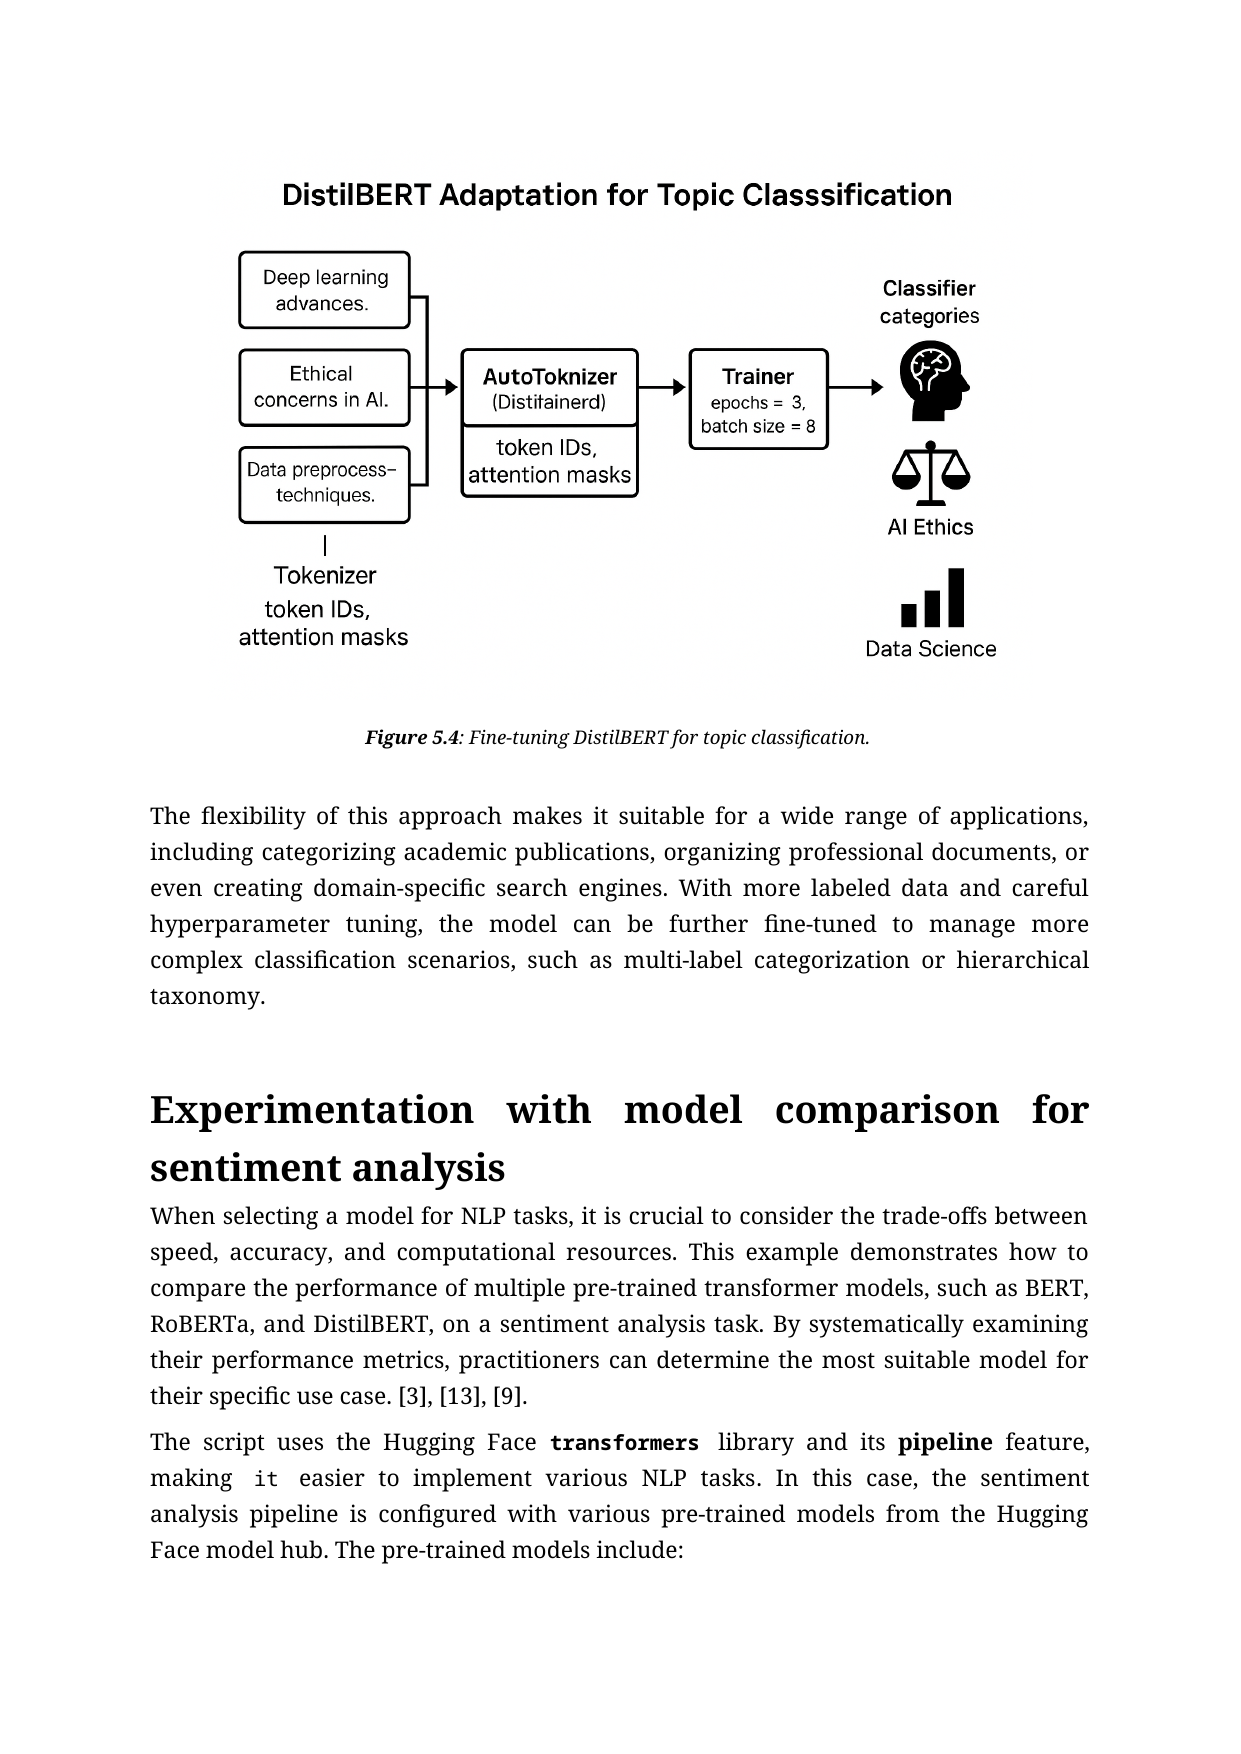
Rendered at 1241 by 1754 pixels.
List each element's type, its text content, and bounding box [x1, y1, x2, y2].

text Figure 5.4: Fine-tuning DistilBERT for topic classification. [150, 724, 1090, 750]
text The script uses the Hugging Face transformers library and its pipeline feature, making it easier to implement various NLP tasks. In this case, the sentiment analysis pipeline is configured with various pre-trained models from the Hugging Face model hub. The pre-trained models include: [150, 1426, 1090, 1565]
text When selecting a model for NLP tasks, it is crucial to consider the trade-offs between speed, accuracy, and computational resources. This example demonstrates how to compare the performance of multiple pre-trained transformer models, such as BERT, RoBERTa, and DistilBERT, on a sentiment analysis task. By systematically examining their performance metrics, practitioners can determine the most suitable model for their specific use case. [3], [13], [9]. [150, 1200, 1090, 1411]
picture [207, 150, 1033, 700]
text The flexibility of this approach makes it suitable for a wide range of applications, including categorizing academic publications, organizing professional documents, or even creating domain-specific search engines. With more labeled data and careful hyperparameter tuning, the model can be further fine-tuned to manage more complex classification scenarios, such as multi-label categorization or hierarchical taxonomy. [150, 800, 1090, 1011]
subtitle Experimentation with model comparison for sentiment analysis [150, 1083, 1090, 1193]
